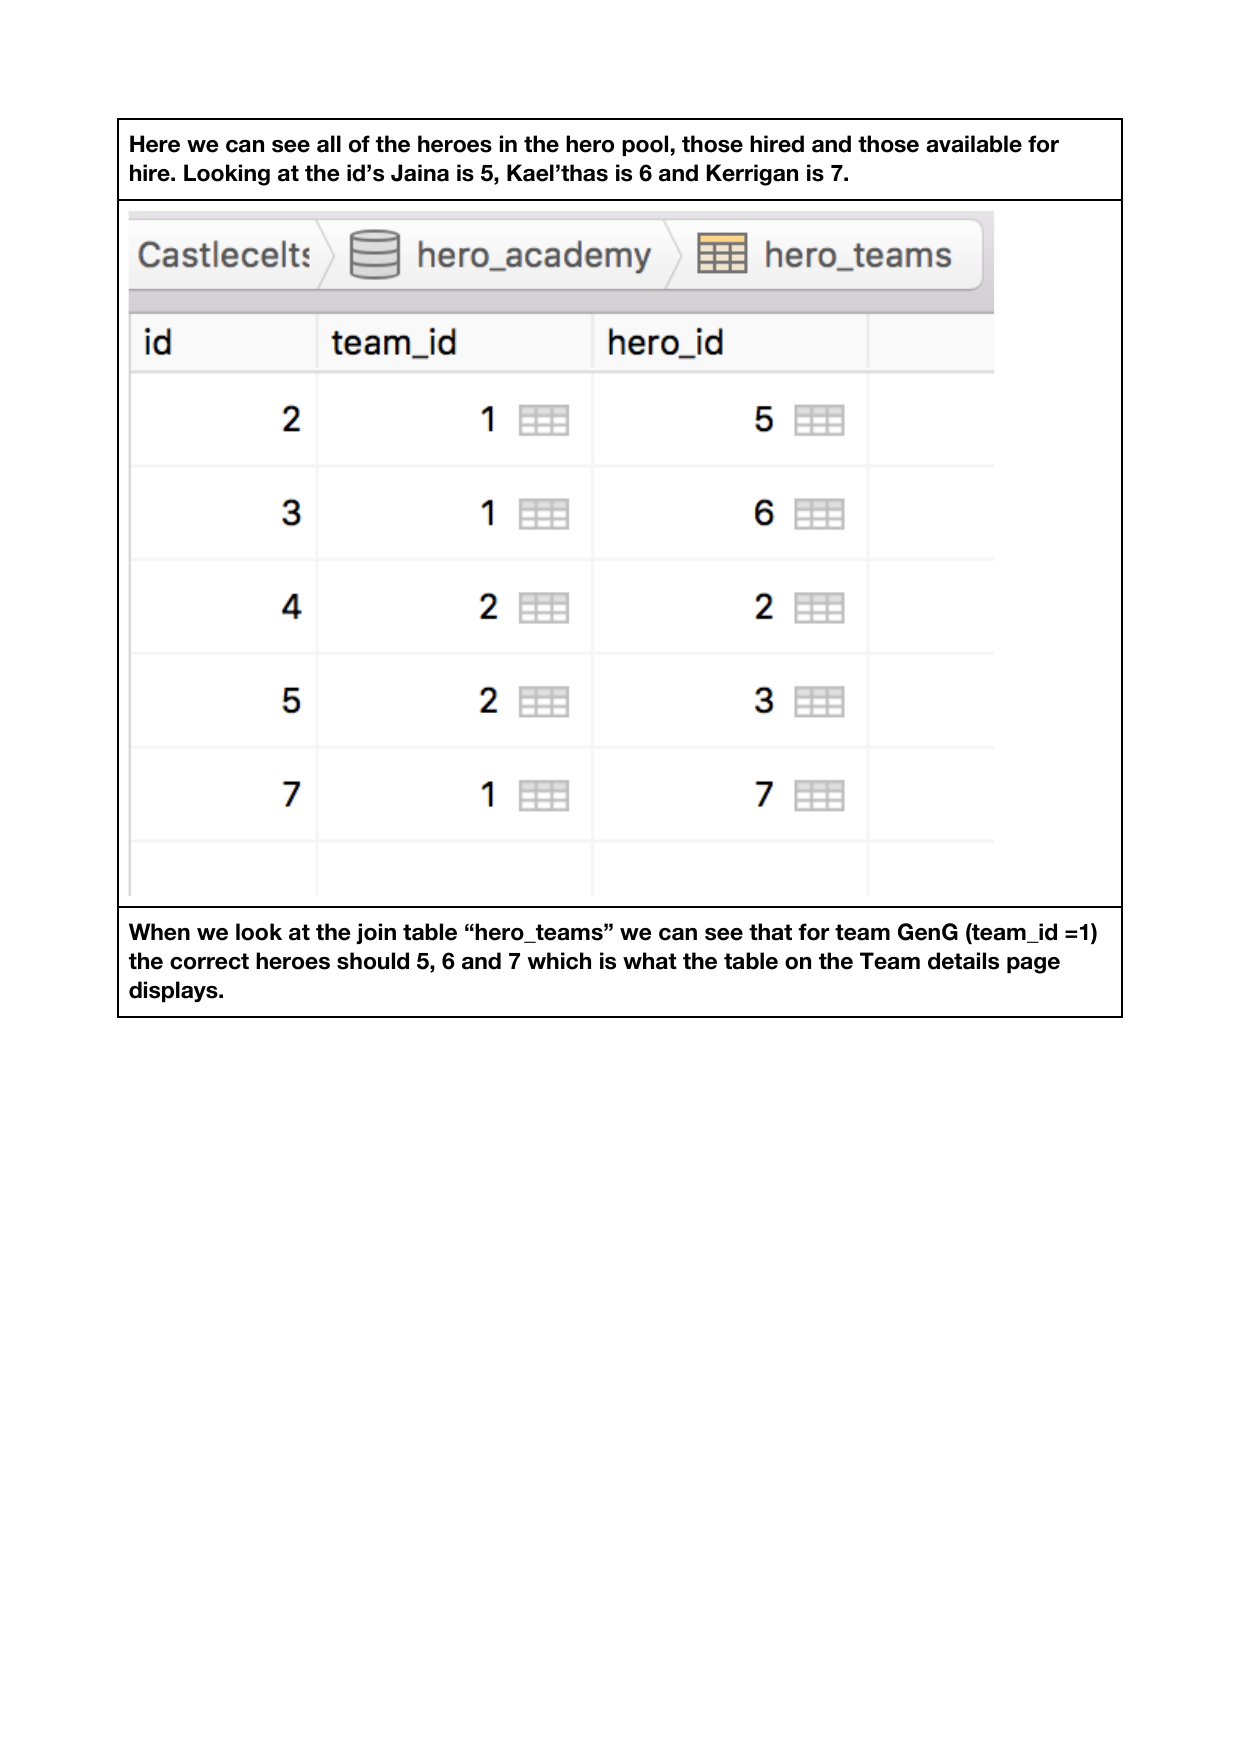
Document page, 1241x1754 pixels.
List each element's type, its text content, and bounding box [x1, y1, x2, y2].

table_cell Here we can see all of the heroes in the hero pool, those hired and those available for hire. Looking at the id’s Jaina is 5, Kael’thas is 6 and Kerrigan is 7. [119, 120, 1121, 199]
picture [128, 211, 995, 896]
table_cell [119, 201, 1121, 906]
table_cell When we look at the join table “hero_teams” we can see that for team GenG (team_id =1) the correct heroes should 5, 6 and 7 which is what the table on the Team details page displays. [119, 908, 1121, 1016]
